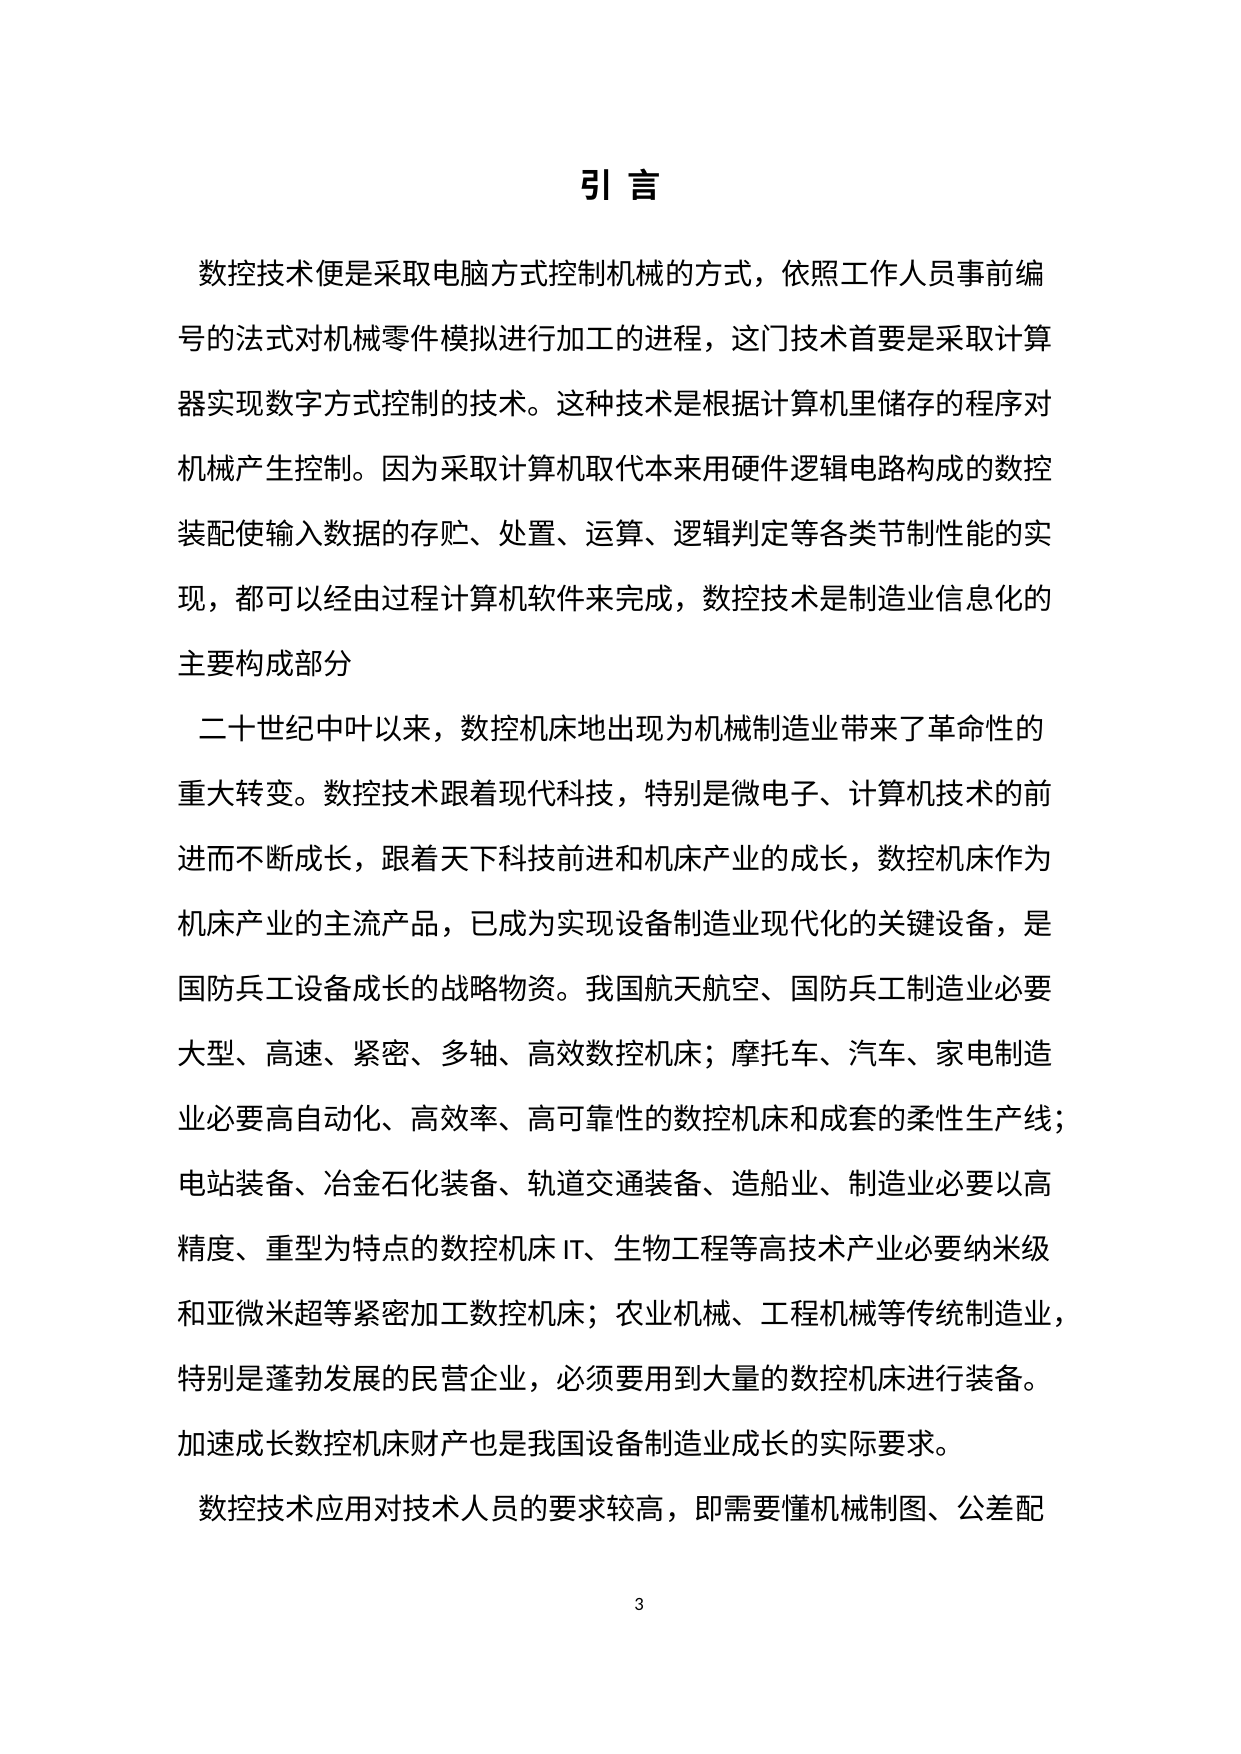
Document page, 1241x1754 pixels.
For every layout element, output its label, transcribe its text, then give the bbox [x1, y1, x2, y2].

text 二十世纪中叶以来，数控机床地出现为机械制造业带来了革命性的重大转变。数控技术跟着现代科技，特别是微电子、计算机技术的前进而不断成长，跟着天下科技前进和机床产业的成长，数控机床作为机床产业的主流产品，已成为实现设备制造业现代化的关键设备，是国防兵工设备成长的战略物资。我国航天航空、国防兵工制造业必要大型、高速、紧密、多轴、高效数控机床；摩托车、汽车、家电制造业必要高自动化、高效率、高可靠性的数控机床和成套的柔性生产线；电站装备、冶金石化装备、轨道交通装备、造船业、制造业必要以高精度、重型为特点的数控机床IT、生物工程等高技术产业必要纳米级和亚微米超等紧密加工数控机床；农业机械、工程机械等传统制造业，特别是蓬勃发展的民营企业，必须要用到大量的数控机床进行装备。加速成长数控机床财产也是我国设备制造业成长的实际要求。 [177, 1138, 1063, 1291]
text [177, 1474, 1063, 1539]
subtitle 引 言 [177, 150, 1063, 215]
text 二十世纪中叶以来，数控机床地出现为机械制造业带来了革命性的重大转变。数控技术跟着现代科技，特别是微电子、计算机技术的前进而不断成长，跟着天下科技前进和机床产业的成长，数控机床作为机床产业的主流产品，已成为实现设备制造业现代化的关键设备，是国防兵工设备成长的战略物资。我国航天航空、国防兵工制造业必要大型、高速、紧密、多轴、高效数控机床；摩托车、汽车、家电制造业必要高自动化、高效率、高可靠性的数控机床和成套的柔性生产线；电站装备、冶金石化装备、轨道交通装备、造船业、制造业必要以高精度、重型为特点的数控机床IT、生物工程等高技术产业必要纳米级和亚微米超等紧密加工数控机床；农业机械、工程机械等传统制造业，特别是蓬勃发展的民营企业，必须要用到大量的数控机床进行装备。加速成长数控机床财产也是我国设备制造业成长的实际要求。 [177, 694, 1063, 1096]
text 数控技术便是采取电脑方式控制机械的方式，依照工作人员事前编号的法式对机械零件模拟进行加工的进程，这门技术首要是采取计算器实现数字方式控制的技术。这种技术是根据计算机里储存的程序对机械产生控制。因为采取计算机取代本来用硬件逻辑电路构成的数控装配使输入数据的存贮、处置、运算、逻辑判定等各类节制性能的实现，都可以经由过程计算机软件来完成，数控技术是制造业信息化的主要构成部分 [177, 239, 1063, 694]
text 二十世纪中叶以来，数控机床地出现为机械制造业带来了革命性的重大转变。数控技术跟着现代科技，特别是微电子、计算机技术的前进而不断成长，跟着天下科技前进和机床产业的成长，数控机床作为机床产业的主流产品，已成为实现设备制造业现代化的关键设备，是国防兵工设备成长的战略物资。我国航天航空、国防兵工制造业必要大型、高速、紧密、多轴、高效数控机床；摩托车、汽车、家电制造业必要高自动化、高效率、高可靠性的数控机床和成套的柔性生产线；电站装备、冶金石化装备、轨道交通装备、造船业、制造业必要以高精度、重型为特点的数控机床IT、生物工程等高技术产业必要纳米级和亚微米超等紧密加工数控机床；农业机械、工程机械等传统制造业，特别是蓬勃发展的民营企业，必须要用到大量的数控机床进行装备。加速成长数控机床财产也是我国设备制造业成长的实际要求。 [177, 1333, 1063, 1474]
